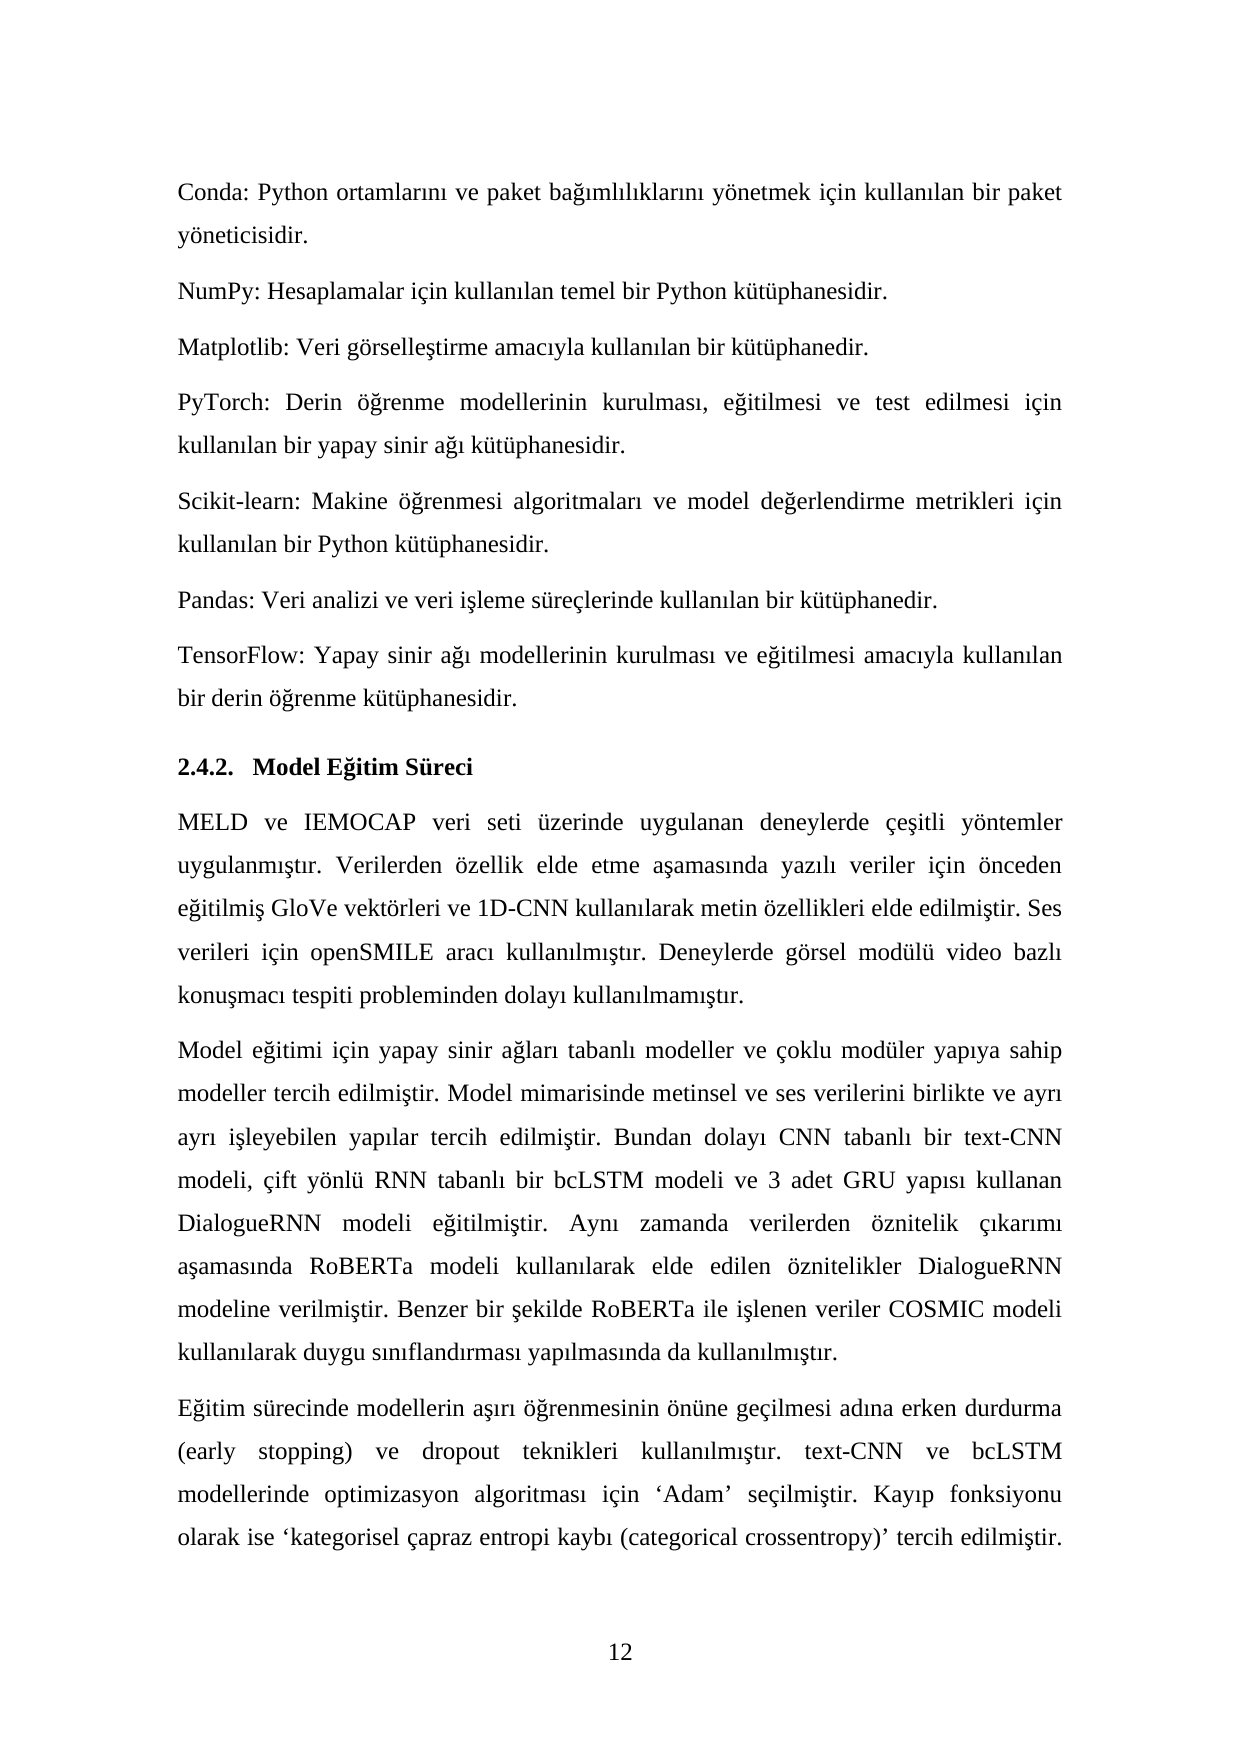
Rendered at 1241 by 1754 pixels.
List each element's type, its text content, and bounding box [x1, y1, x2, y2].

text NumPy: Hesaplamalar için kullanılan temel bir Python kütüphanesidir. [177, 276, 1063, 305]
text Scikit-learn: Makine öğrenmesi algoritmaları ve model değerlendirme metrikleri için kullanılan bir Python kütüphanesidir. [177, 486, 1063, 558]
subtitle Model Eğitim Süreci [177, 752, 1063, 780]
text TensorFlow: Yapay sinir ağı modellerinin kurulması ve eğitilmesi amacıyla kullanılan bir derin öğrenme kütüphanesidir. [177, 640, 1063, 712]
text PyTorch: Derin öğrenme modellerinin kurulması, eğitilmesi ve test edilmesi için kullanılan bir yapay sinir ağı kütüphanesidir. [177, 387, 1063, 459]
text Conda: Python ortamlarını ve paket bağımlılıklarını yönetmek için kullanılan bir paket yöneticisidir. [177, 177, 1063, 249]
text Model eğitimi için yapay sinir ağları tabanlı modeller ve çoklu modüler yapıya sahip modeller tercih edilmiştir. Model mimarisinde metinsel ve ses verilerini birlikte ve ayrı ayrı işleyebilen yapılar tercih edilmiştir. Bundan dolayı CNN tabanlı bir text-CNN modeli, çift yönlü RNN tabanlı bir bcLSTM modeli ve 3 adet GRU yapısı kullanan DialogueRNN modeli eğitilmiştir. Aynı zamanda verilerden öznitelik çıkarımı aşamasında RoBERTa modeli kullanılarak elde edilen öznitelikler DialogueRNN modeline verilmiştir. Benzer bir şekilde RoBERTa ile işlenen veriler COSMIC modeli kullanılarak duygu sınıflandırması yapılmasında da kullanılmıştır. [177, 1035, 1063, 1366]
text Pandas: Veri analizi ve veri işleme süreçlerinde kullanılan bir kütüphanedir. [177, 585, 1063, 613]
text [177, 1393, 1063, 1551]
text MELD ve IEMOCAP veri seti üzerinde uygulanan deneylerde çeşitli yöntemler uygulanmıştır. Verilerden özellik elde etme aşamasında yazılı veriler için önceden eğitilmiş GloVe vektörleri ve 1D-CNN kullanılarak metin özellikleri elde edilmiştir. Ses verileri için openSMILE aracı kullanılmıştır. Deneylerde görsel modülü video bazlı konuşmacı tespiti probleminden dolayı kullanılmamıştır. [177, 807, 1063, 1008]
text Matplotlib: Veri görselleştirme amacıyla kullanılan bir kütüphanedir. [177, 332, 1063, 360]
